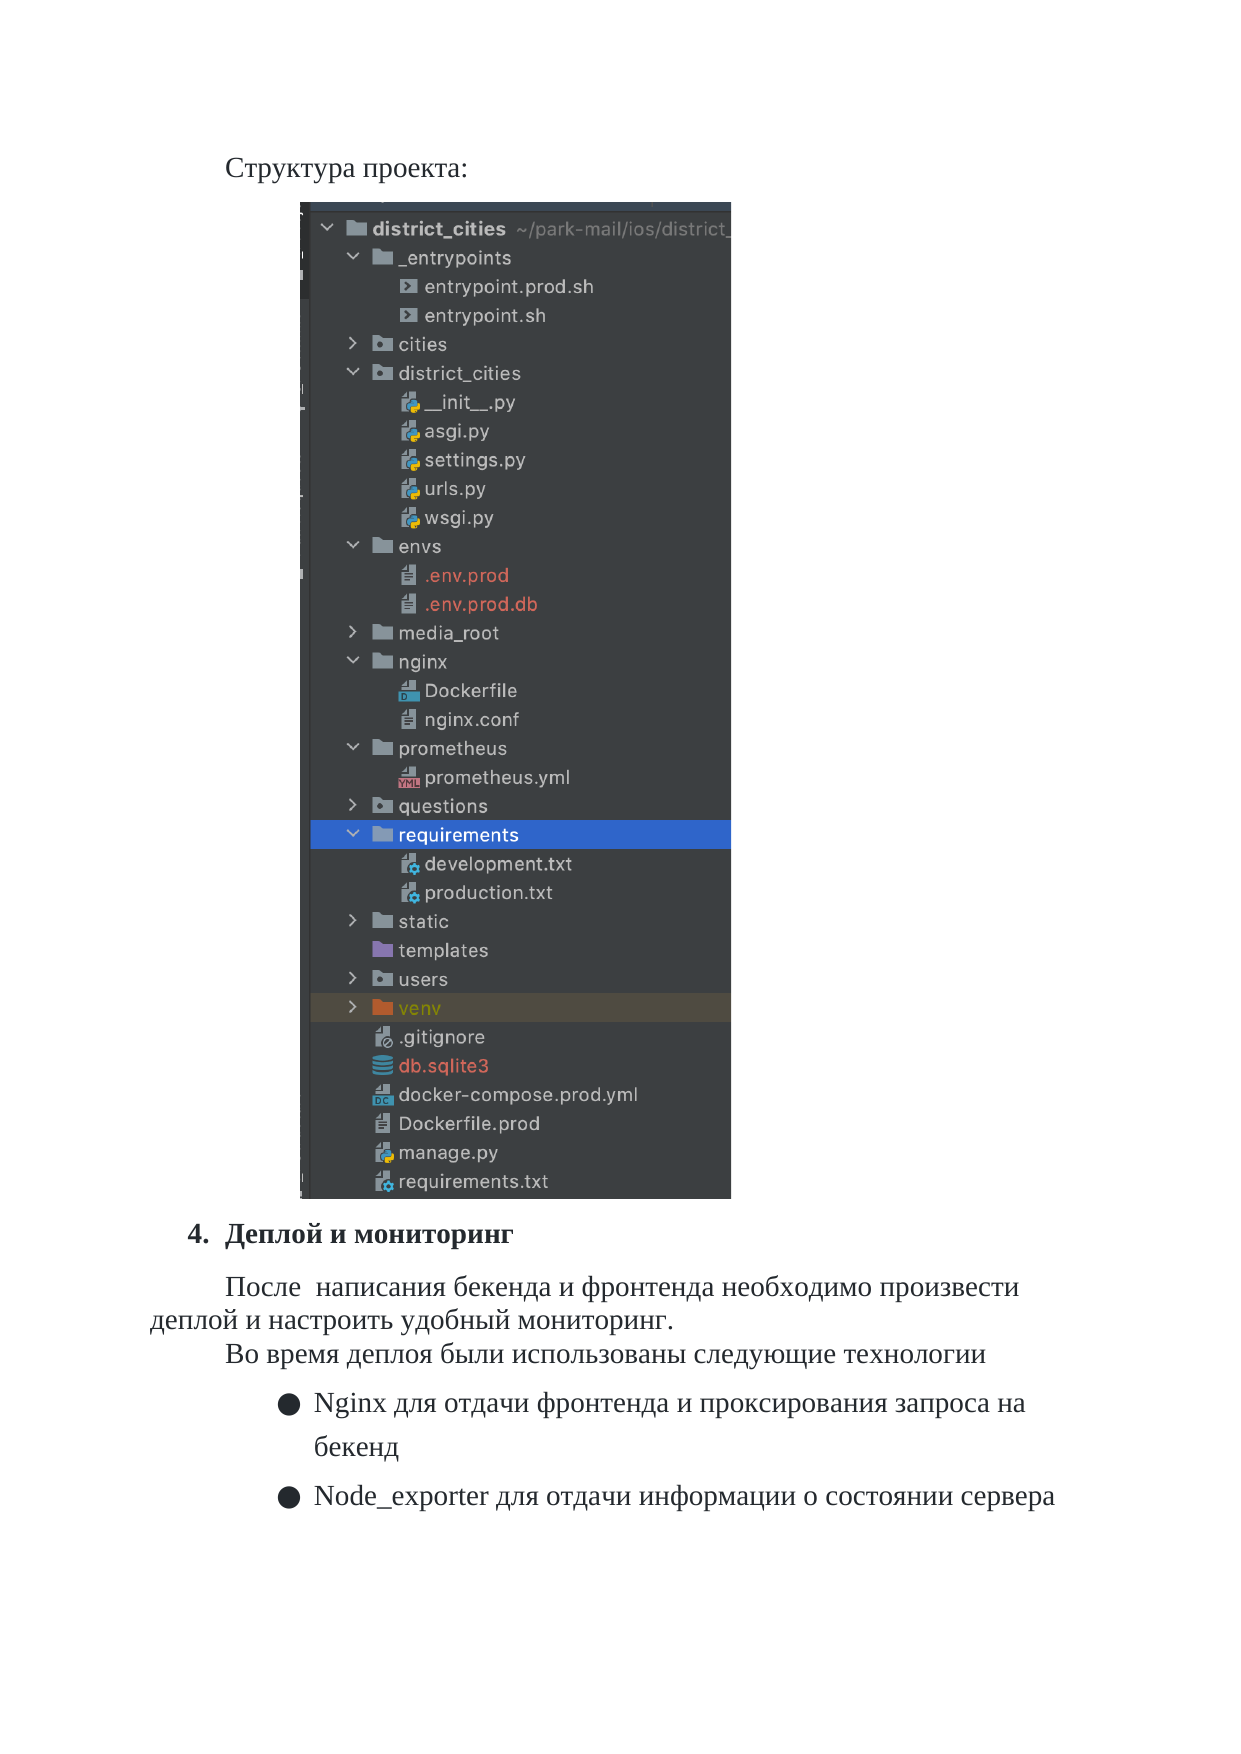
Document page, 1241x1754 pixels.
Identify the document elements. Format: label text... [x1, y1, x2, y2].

list Node_exporter для отдачи информации о состоянии сервера [276, 1463, 1090, 1522]
text Во время деплоя были использованы следующие технологии [150, 1336, 1090, 1369]
list Nginx для отдачи фронтенда и проксирования запроса на бекенд [276, 1369, 1090, 1463]
picture [300, 202, 732, 1199]
text Структура проекта: [150, 150, 1090, 183]
text После написания бекенда и фронтенда необходимо произвести деплой и настроить удобный мониторинг. [150, 1269, 1090, 1336]
list Деплой и мониторинг [187, 1216, 1090, 1250]
